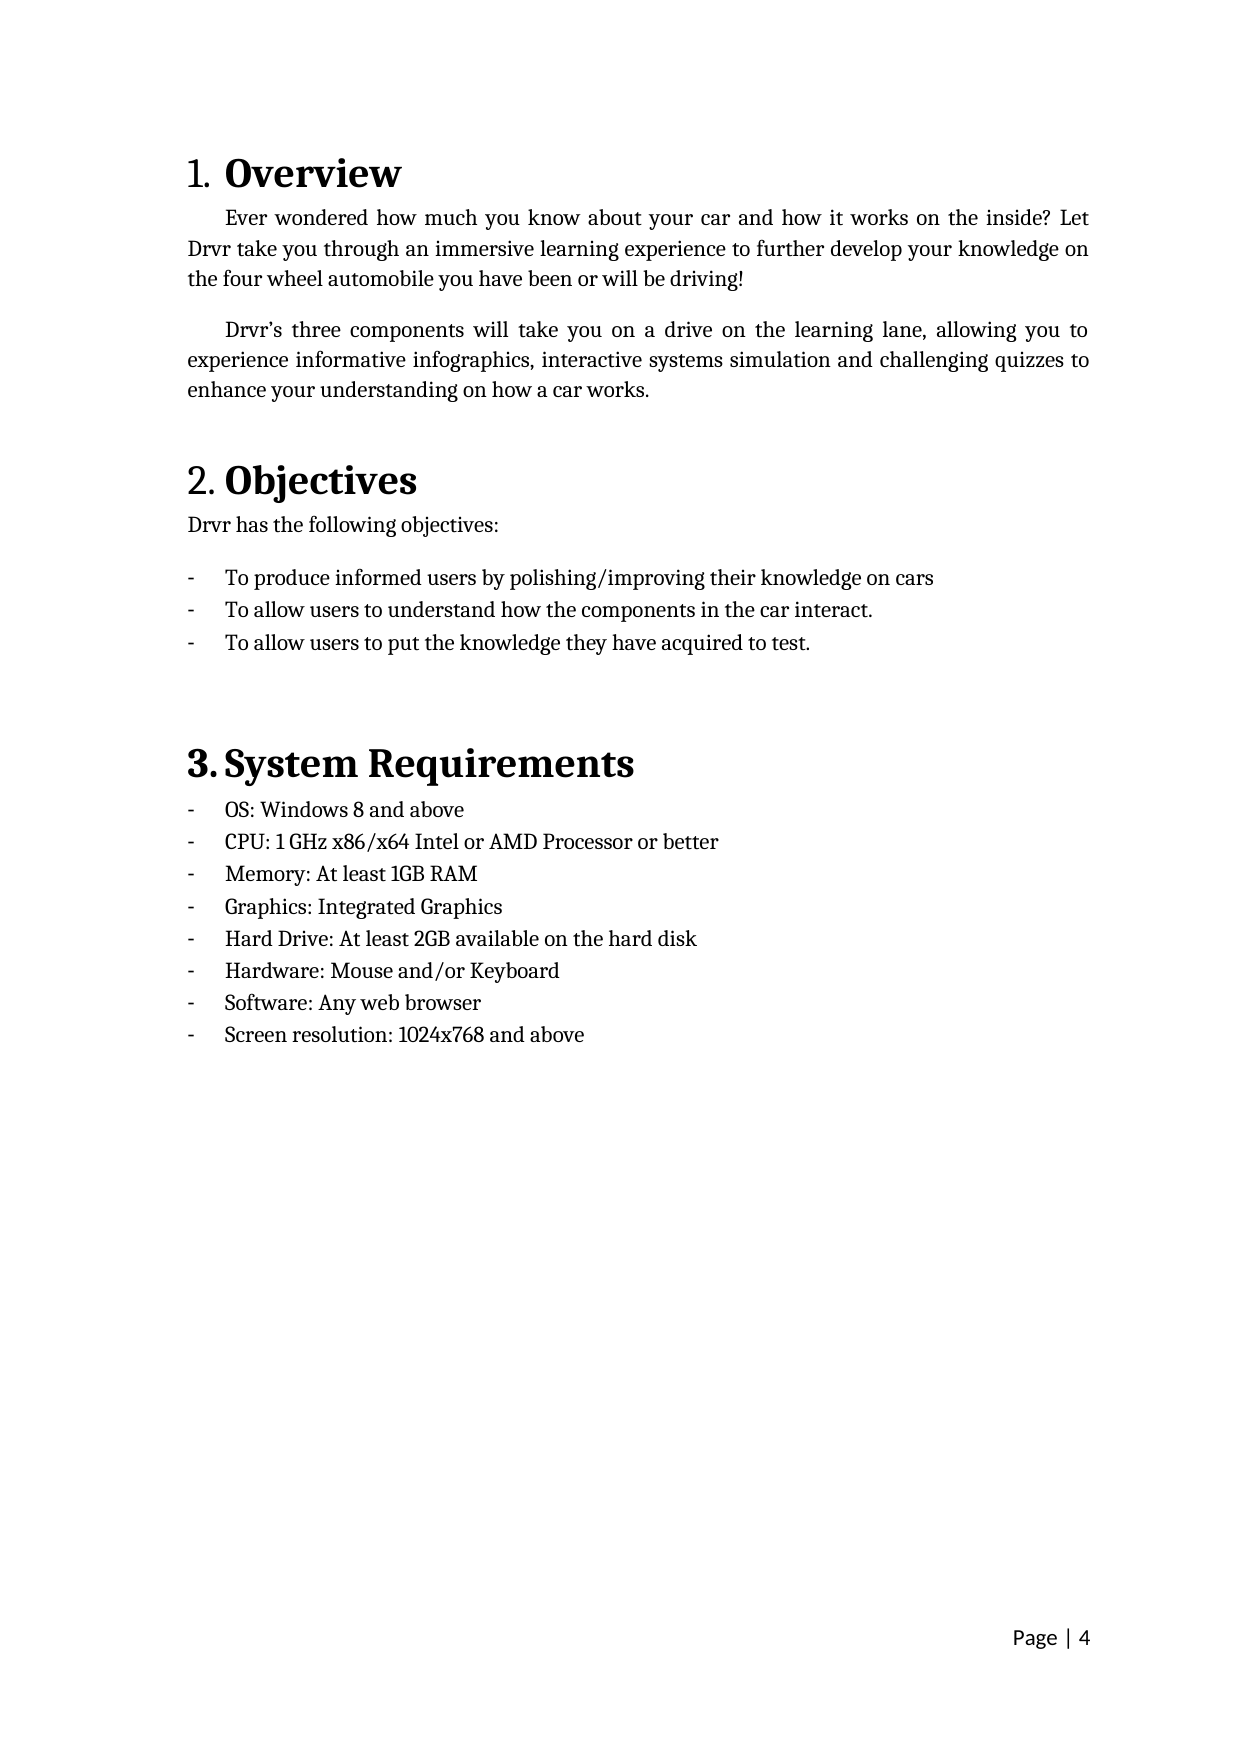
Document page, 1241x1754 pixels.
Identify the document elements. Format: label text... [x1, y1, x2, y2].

subtitle Overview [187, 150, 1090, 198]
text Drvr’s three components will take you on a drive on the learning lane, allowing you to experience informative infographics, interactive systems simulation and challenging quizzes to enhance your understanding on how a car works. [187, 317, 1090, 403]
subtitle System Requirements [187, 740, 1090, 788]
list CPU: 1 GHz x86/x64 Intel or AMD Processor or better [187, 827, 1090, 855]
list Hardware: Mouse and/or Keyboard [187, 956, 1090, 984]
list To allow users to understand how the components in the car interact. [187, 596, 1090, 623]
text Drvr has the following objectives: [150, 512, 1090, 539]
list To allow users to put the knowledge they have acquired to test. [187, 628, 1090, 656]
subtitle Objectives [187, 457, 1090, 505]
list Hard Drive: At least 2GB available on the hard disk [187, 924, 1090, 952]
list Screen resolution: 1024x768 and above [187, 1021, 1090, 1048]
list Graphics: Integrated Graphics [187, 892, 1090, 920]
list Software: Any web browser [187, 988, 1090, 1016]
list To produce informed users by polishing/improving their knowledge on cars [187, 563, 1090, 591]
list Memory: At least 1GB RAM [187, 859, 1090, 888]
list OS: Windows 8 and above [187, 795, 1090, 823]
text Ever wondered how much you know about your car and how it works on the inside? Let Drvr take you through an immersive learning experience to further develop your knowledge on the four wheel automobile you have been or will be driving! [187, 205, 1090, 292]
